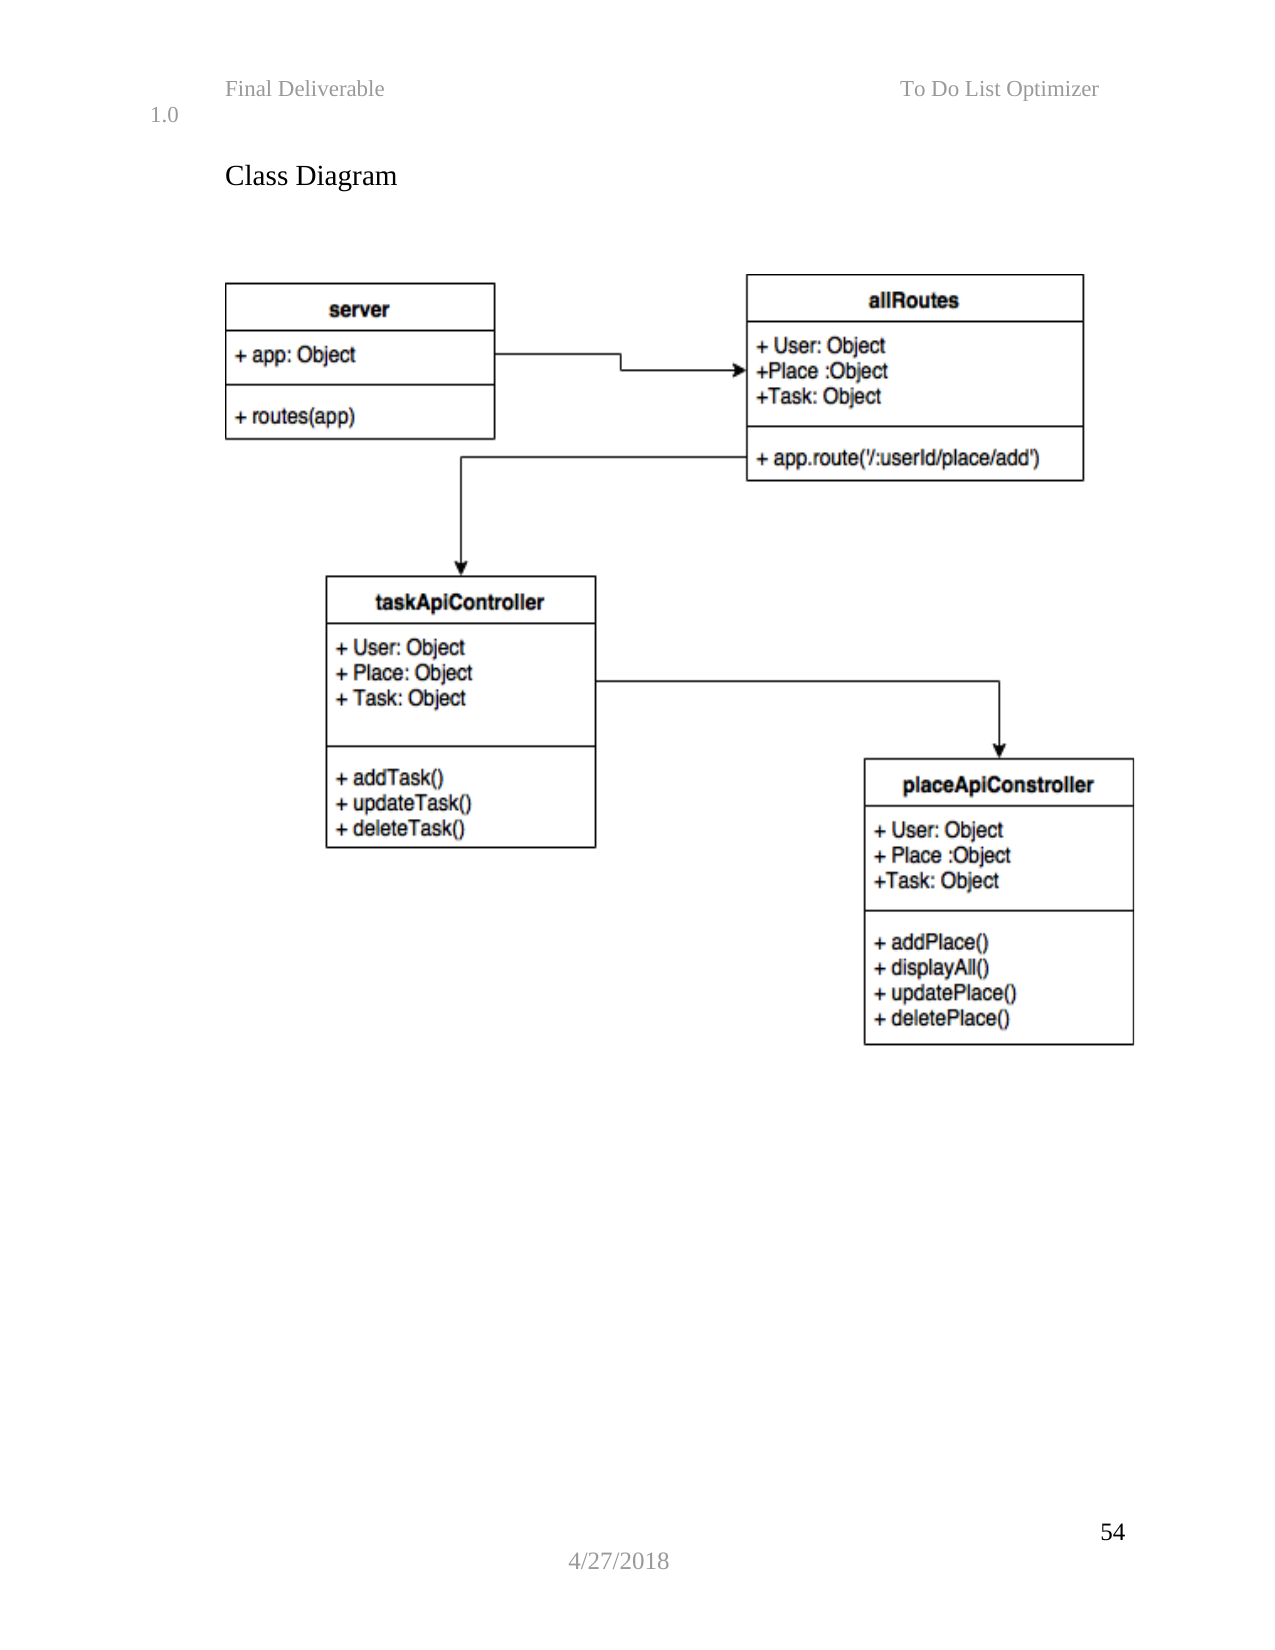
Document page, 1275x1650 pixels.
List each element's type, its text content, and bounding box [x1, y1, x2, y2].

title Class Diagram [150, 158, 1125, 192]
picture [225, 274, 1135, 1053]
